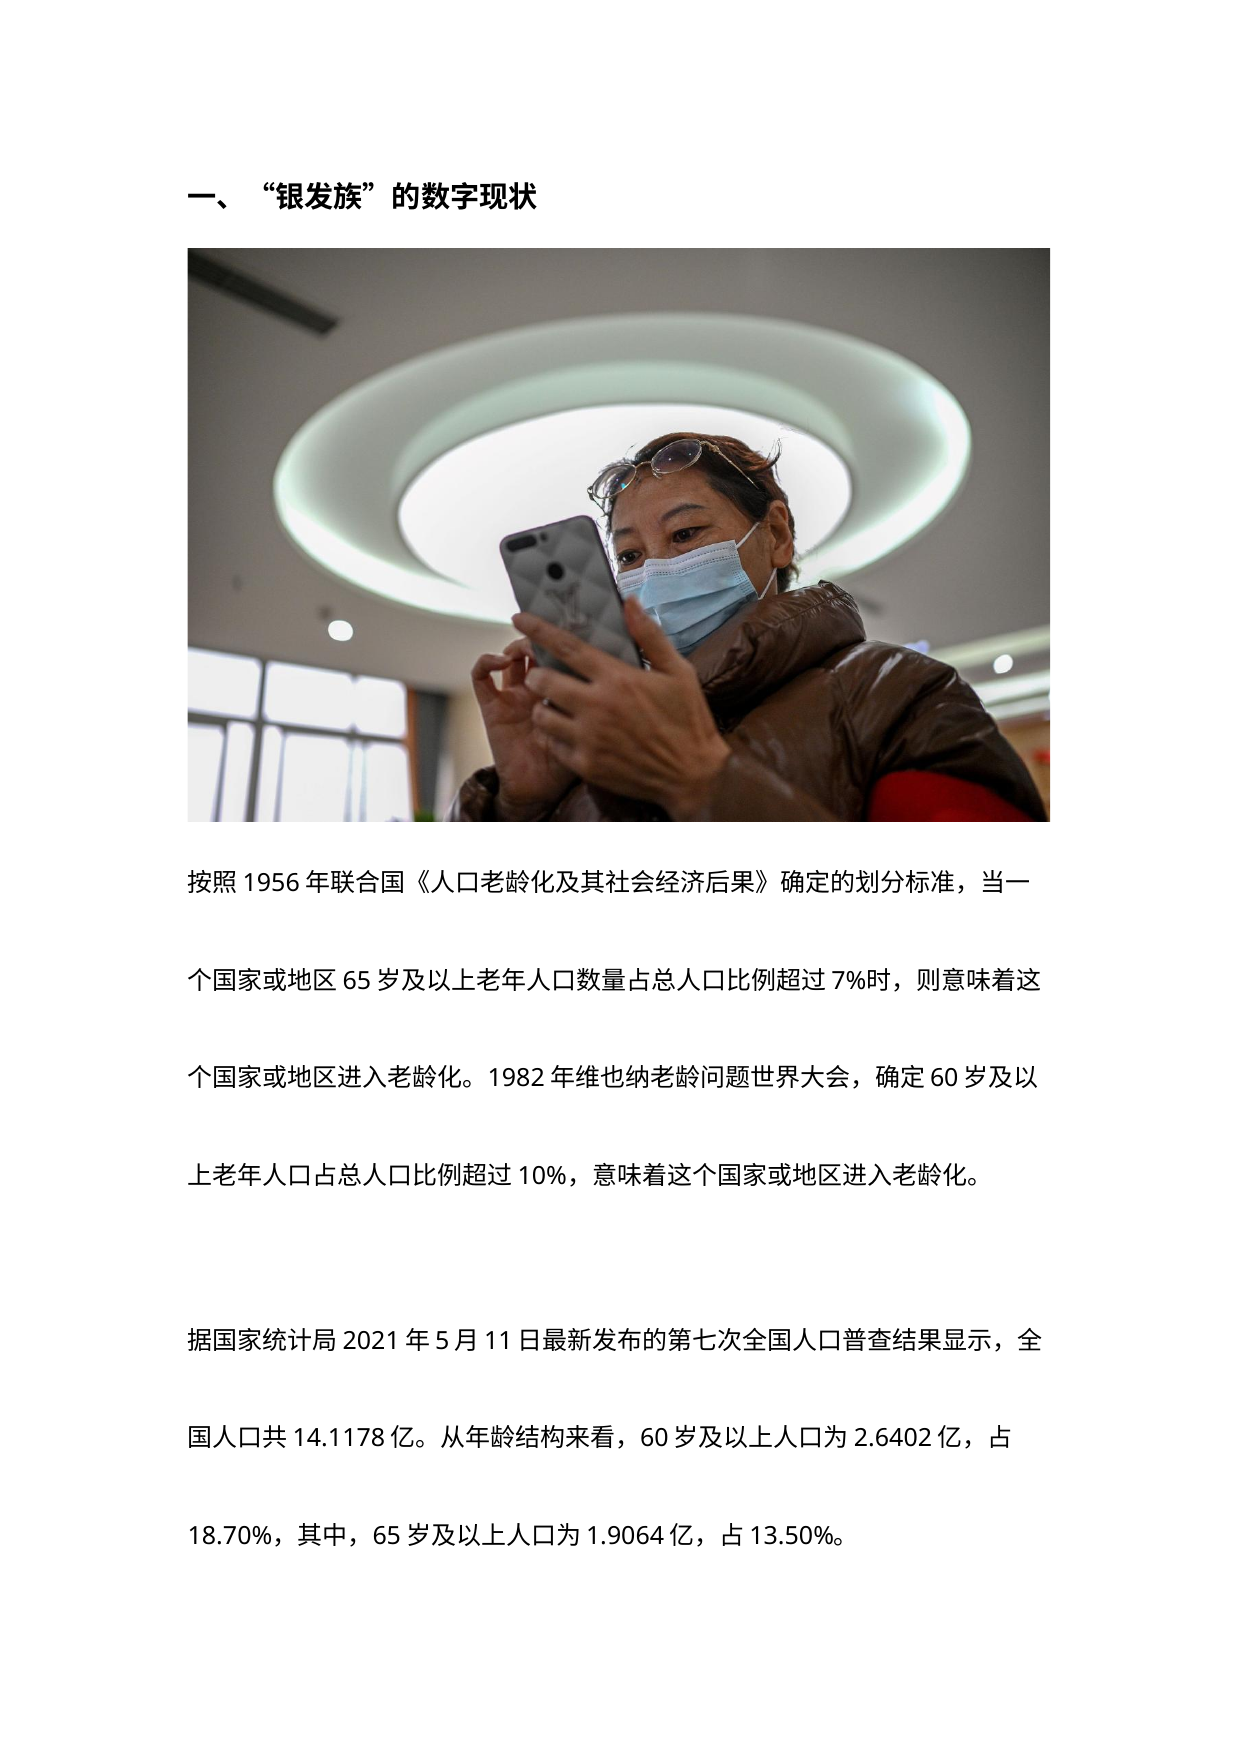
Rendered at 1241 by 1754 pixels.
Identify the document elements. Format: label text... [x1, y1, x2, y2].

text 按照1956年联合国《人口老龄化及其社会经济后果》确定的划分标准，当一个国家或地区65岁及以上老年人口数量占总人口比例超过7%时，则意味着这个国家或地区进入老龄化。1982年维也纳老龄问题世界大会，确定60岁及以上老年人口占总人口比例超过10%，意味着这个国家或地区进入老龄化。 [187, 848, 1053, 1206]
picture [187, 248, 1050, 822]
text 据国家统计局2021年5月11日最新发布的第七次全国人口普查结果显示，全国人口共14.1178亿。从年龄结构来看，60岁及以上人口为2.6402亿，占18.70%，其中，65岁及以上人口为1.9064亿，占13.50%。 [187, 1306, 1053, 1566]
text 一、“银发族”的数字现状 [187, 162, 1053, 227]
